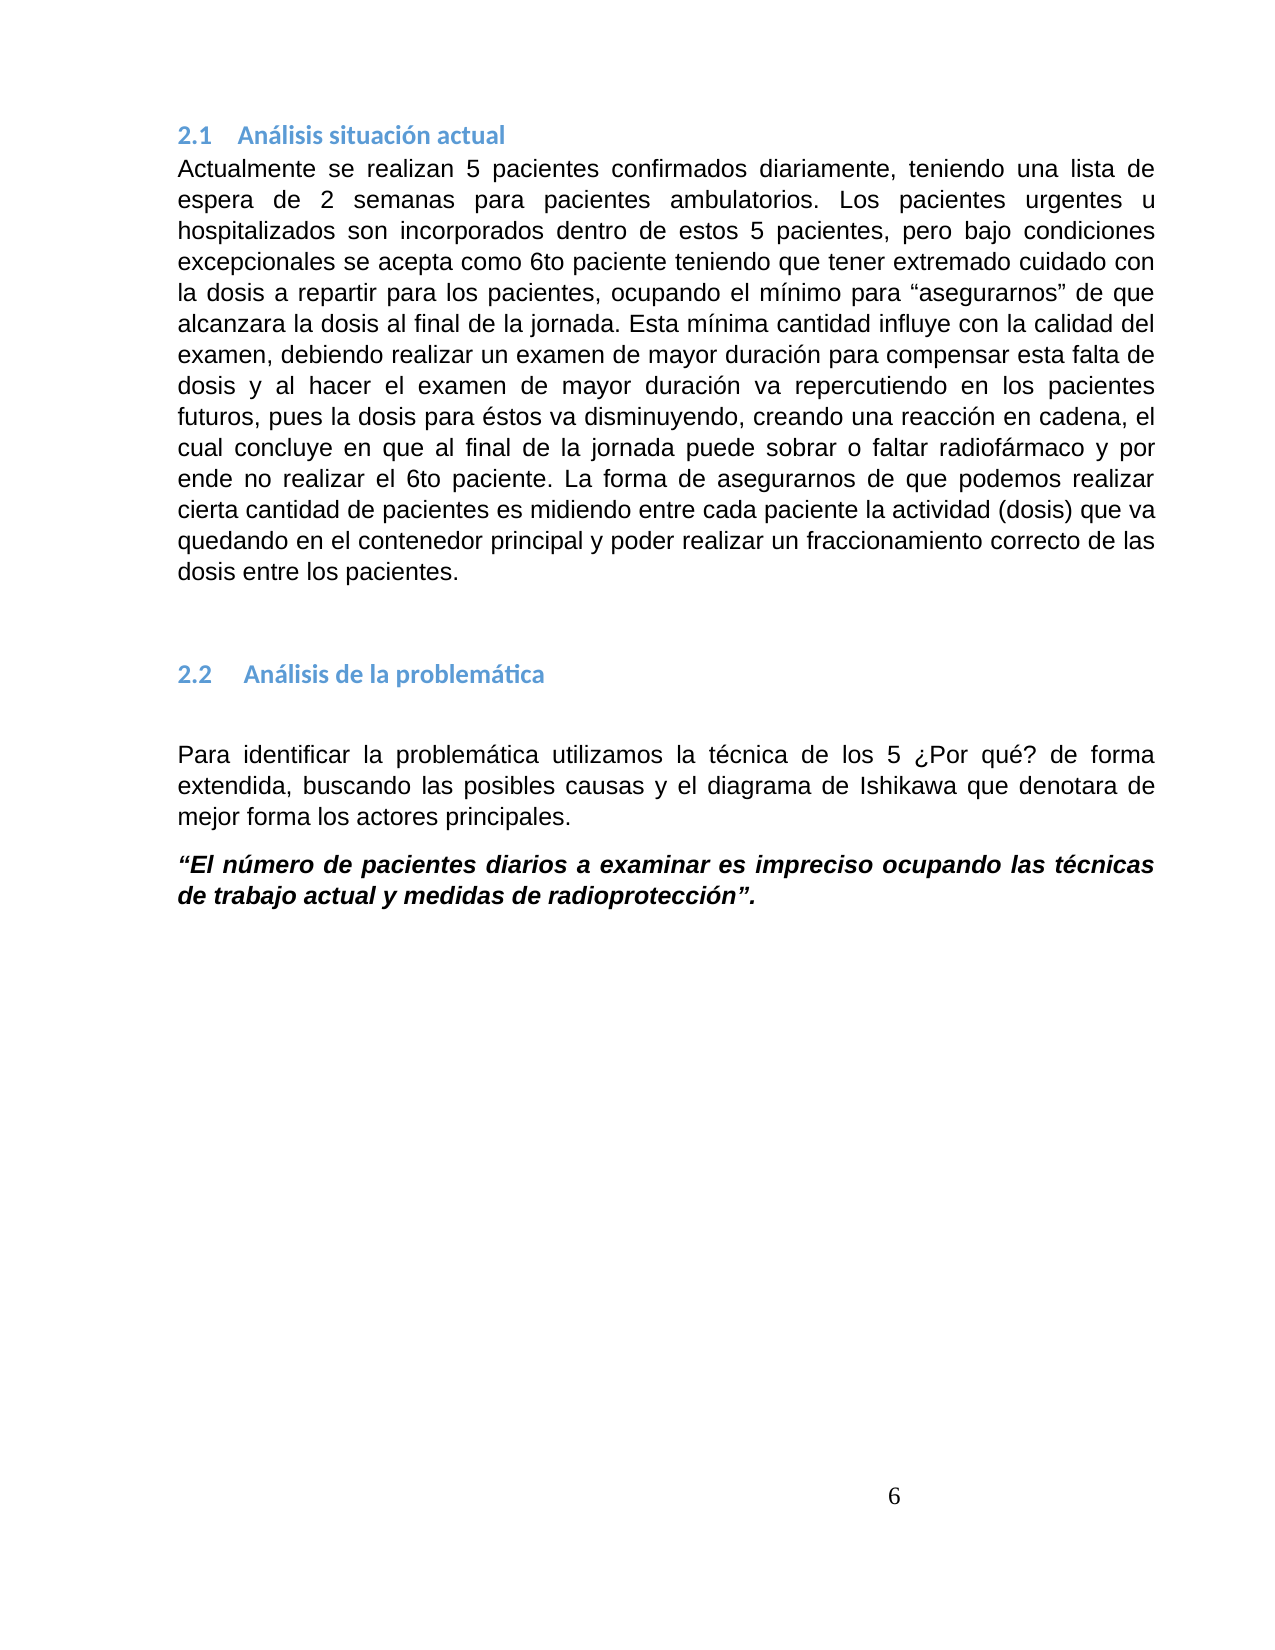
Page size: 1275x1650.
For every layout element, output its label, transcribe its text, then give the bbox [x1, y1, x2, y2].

text Actualmente se realizan 5 pacientes confirmados diariamente, teniendo una lista de espera de 2 semanas para pacientes ambulatorios. Los pacientes urgentes u hospitalizados son incorporados dentro de estos 5 pacientes, pero bajo condiciones excepcionales se acepta como 6to paciente teniendo que tener extremado cuidado con la dosis a repartir para los pacientes, ocupando el mínimo para “asegurarnos” de que alcanzara la dosis al final de la jornada. Esta mínima cantidad influye con la calidad del examen, debiendo realizar un examen de mayor duración para compensar esta falta de dosis y al hacer el examen de mayor duración va repercutiendo en los pacientes futuros, pues la dosis para éstos va disminuyendo, creando una reacción en cadena, el cual concluye en que al final de la jornada puede sobrar o faltar radiofármaco y por ende no realizar el 6to paciente. La forma de asegurarnos de que podemos realizar cierta cantidad de pacientes es midiendo entre cada paciente la actividad (dosis) que va quedando en el contenedor principal y poder realizar un fraccionamiento correcto de las dosis entre los pacientes. [177, 154, 1157, 586]
subtitle 2.1 Análisis situación actual [177, 118, 1157, 151]
subtitle 2.2 Análisis de la problemática [177, 657, 1157, 690]
text Para identificar la problemática utilizamos la técnica de los 5 ¿Por qué? de forma extendida, buscando las posibles causas y el diagrama de Ishikawa que denotara de mejor forma los actores principales. [177, 740, 1157, 831]
text “El número de pacientes diarios a examinar es impreciso ocupando las técnicas de trabajo actual y medidas de radioprotección”. [177, 850, 1157, 910]
